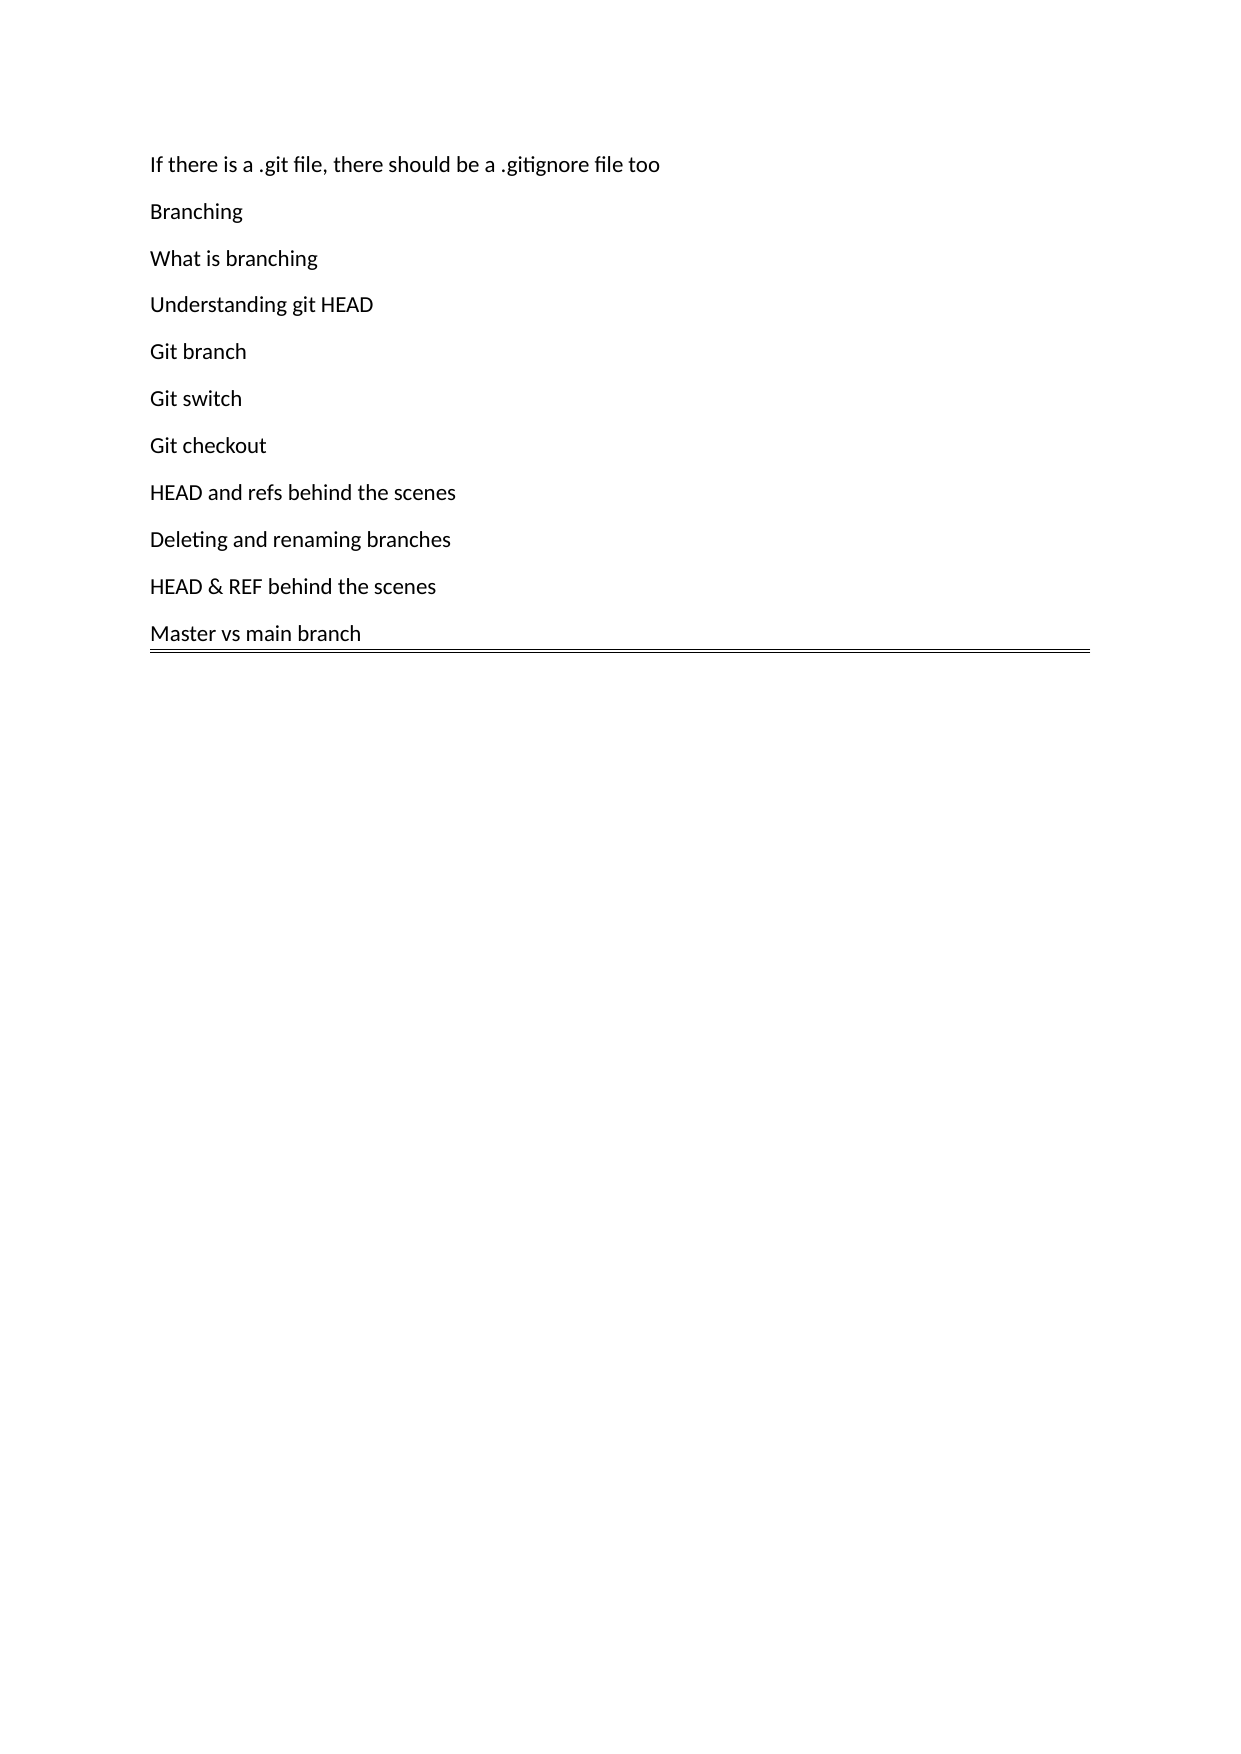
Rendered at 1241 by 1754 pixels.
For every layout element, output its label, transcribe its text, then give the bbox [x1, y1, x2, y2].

text Deleting and renaming branches [150, 525, 1090, 553]
text Understanding git HEAD [150, 291, 1090, 319]
text HEAD & REF behind the scenes [150, 572, 1090, 600]
text Master vs main branch [150, 619, 1090, 649]
text HEAD and refs behind the scenes [150, 478, 1090, 506]
text Git switch [150, 384, 1090, 412]
text Branching [150, 197, 1090, 225]
text Git checkout [150, 431, 1090, 459]
text What is branching [150, 244, 1090, 272]
text If there is a .git file, there should be a .gitignore file too [150, 150, 1090, 178]
text Git branch [150, 337, 1090, 366]
